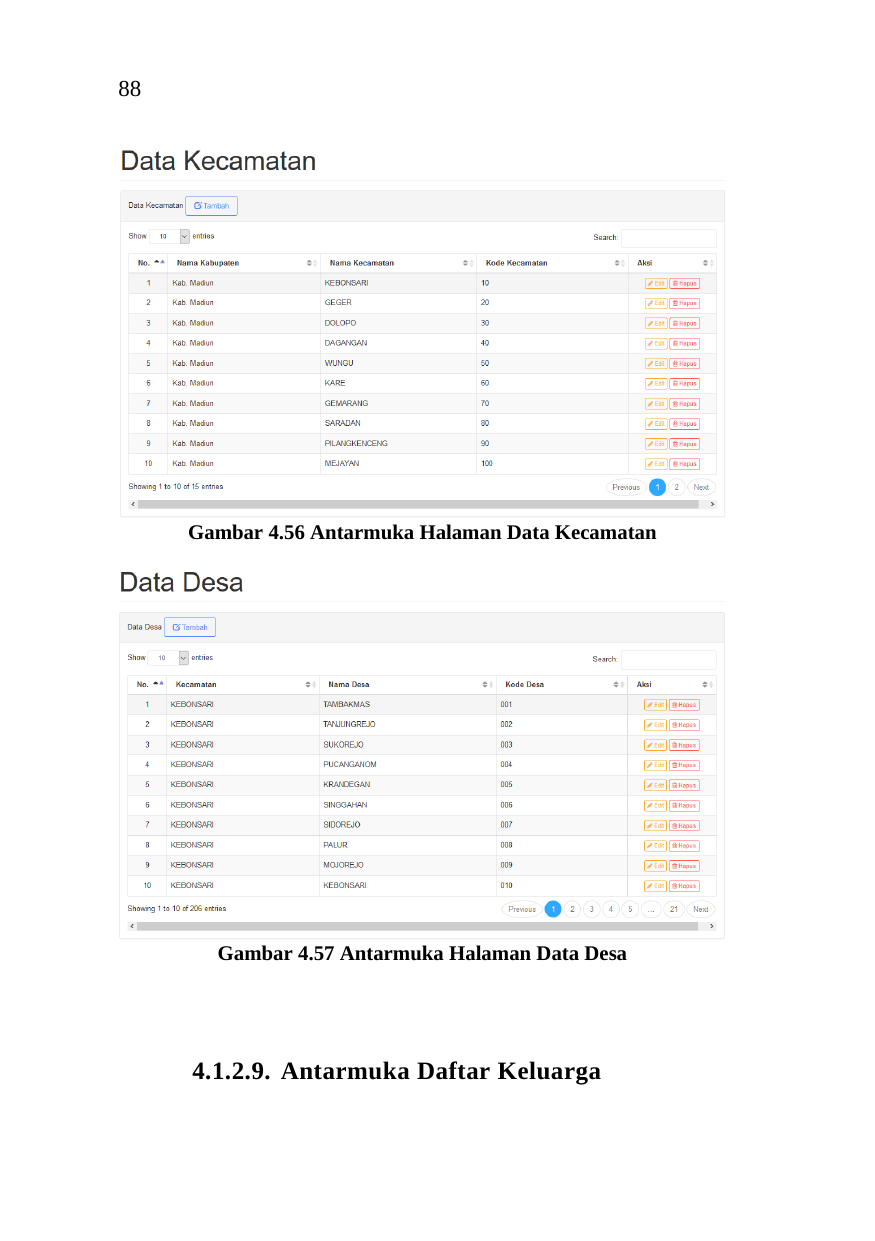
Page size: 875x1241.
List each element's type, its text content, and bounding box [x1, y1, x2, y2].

picture [118, 570, 727, 941]
picture [118, 147, 727, 520]
subtitle Antarmuka Daftar Keluarga [192, 1056, 726, 1085]
